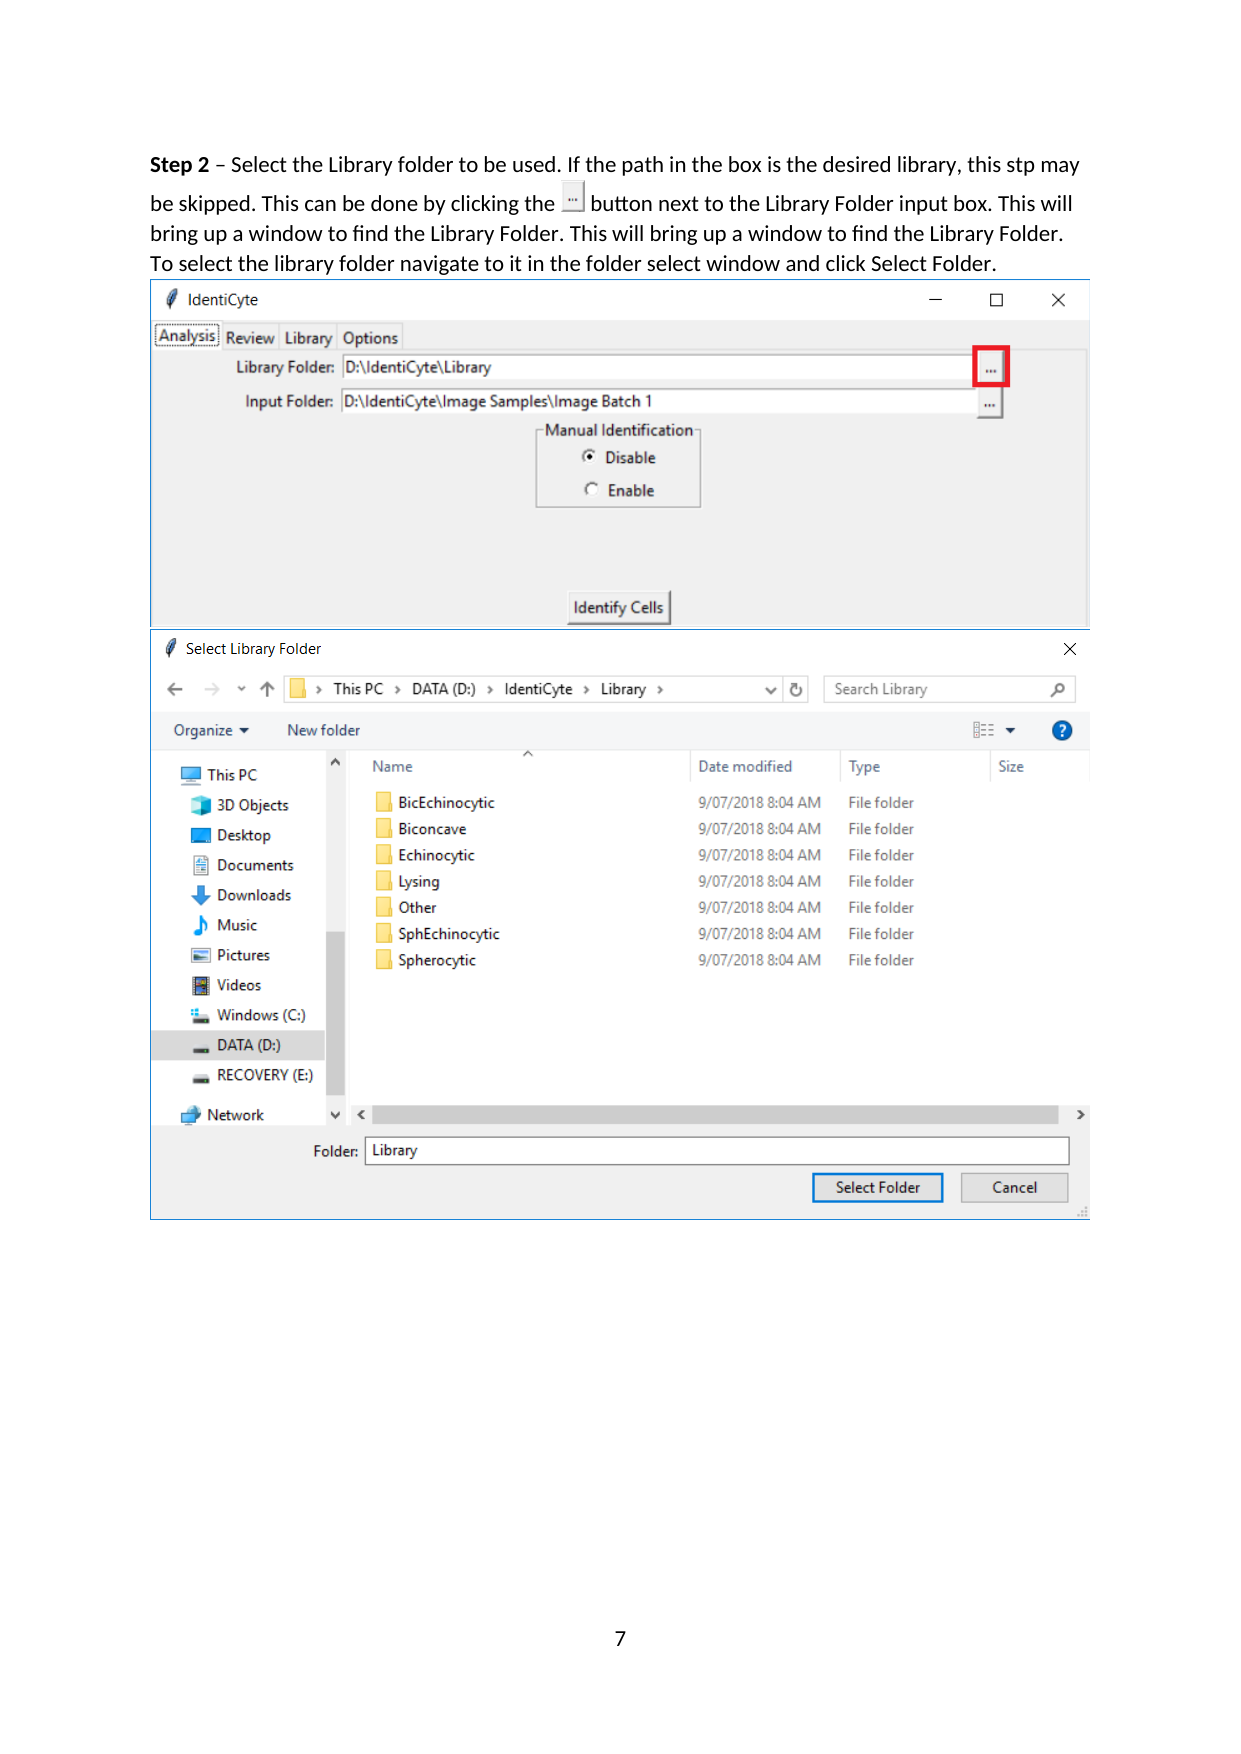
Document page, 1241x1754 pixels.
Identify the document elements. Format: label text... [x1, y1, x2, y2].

picture [150, 279, 1090, 627]
picture [150, 629, 1090, 1220]
picture [561, 180, 585, 212]
text Step 2 – Select the Library folder to be used. If the path in the box is the desired library, this stp may be skipped. This can be done by clicking the button next to the Library Folder input box. This will bring up a window to find the Library Folder. This will bring up a window to find the Library Folder. To select the library folder navigate to it in the folder select window and click Select Folder. [150, 150, 1090, 279]
